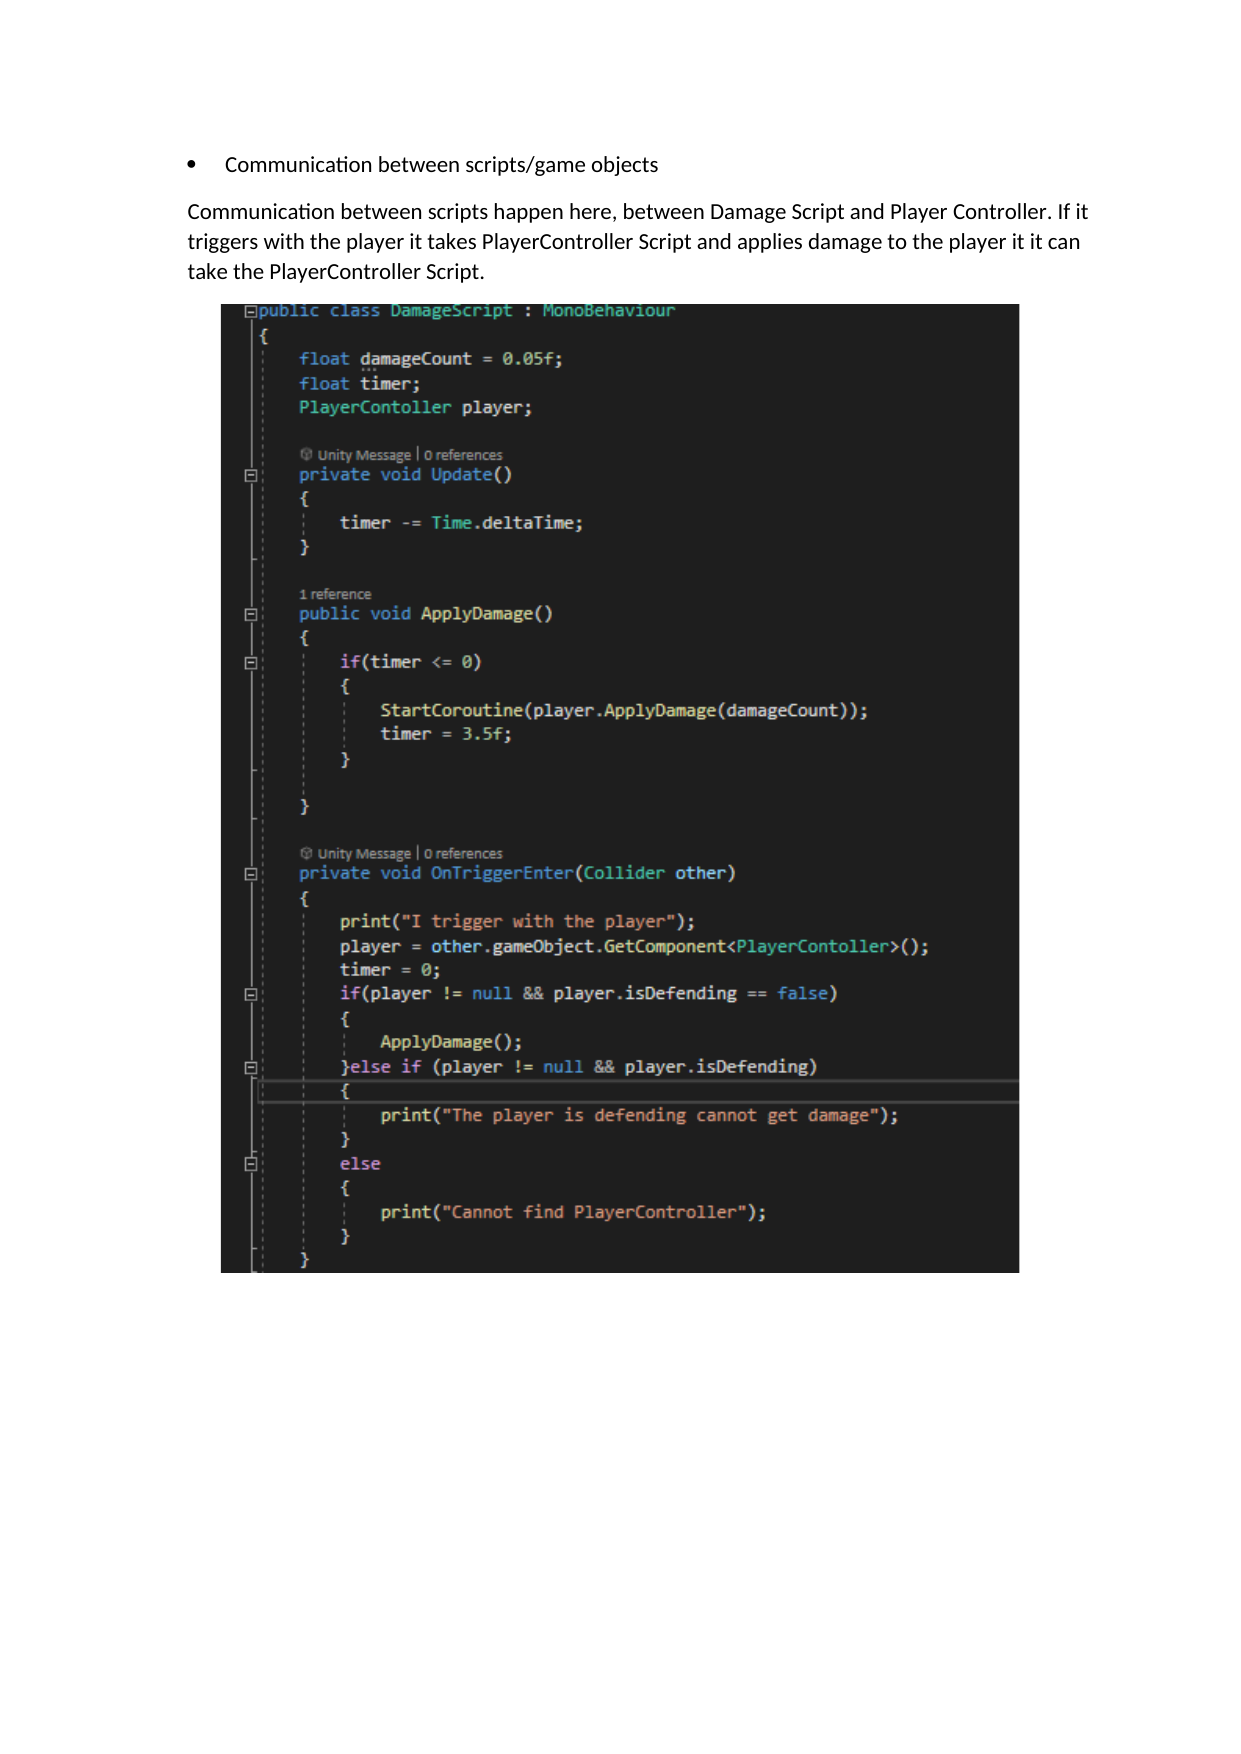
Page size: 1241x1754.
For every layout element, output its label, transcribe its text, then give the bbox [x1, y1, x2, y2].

picture [220, 304, 1020, 1273]
list Communication between scripts/game objects [187, 150, 1090, 178]
text Communication between scripts happen here, between Damage Script and Player Controller. If it triggers with the player it takes PlayerController Script and applies damage to the player it it can take the PlayerController Script. [187, 197, 1090, 285]
